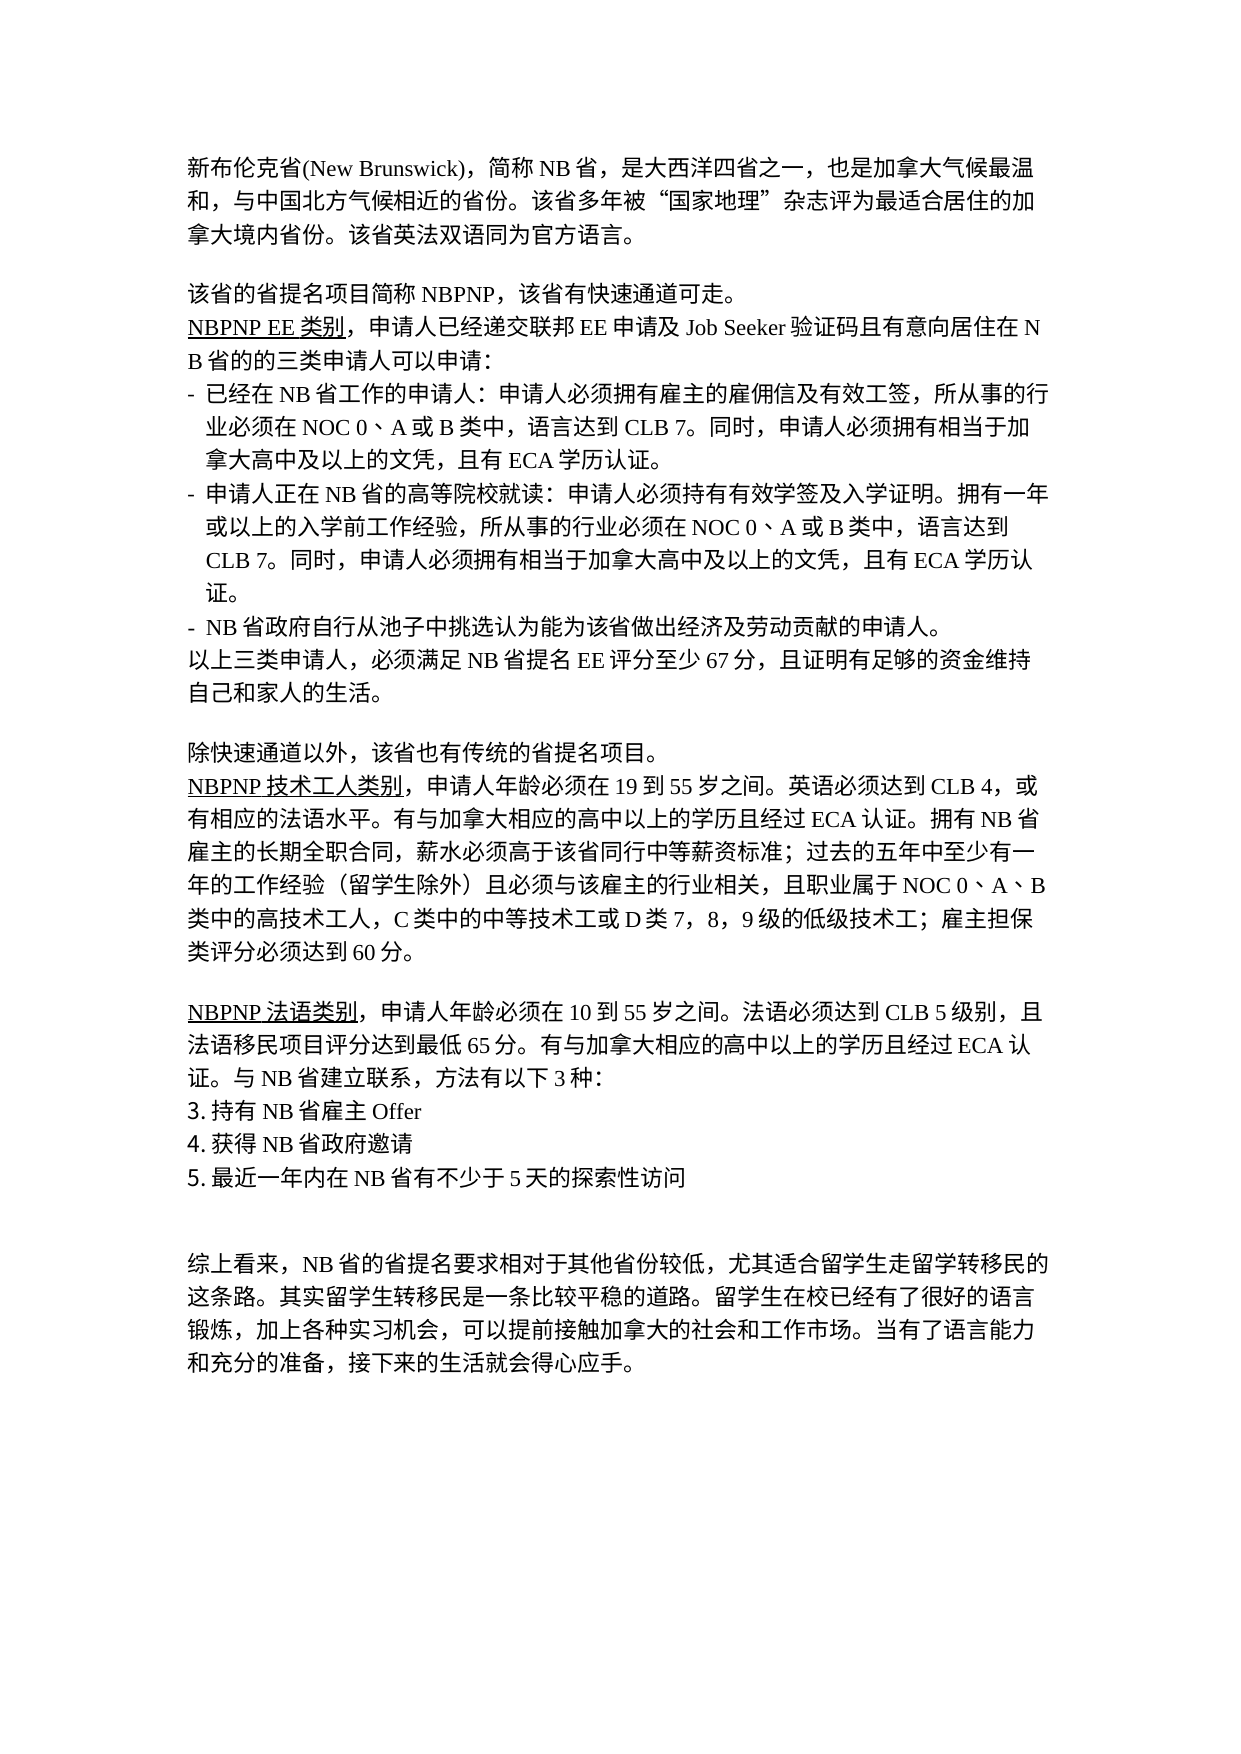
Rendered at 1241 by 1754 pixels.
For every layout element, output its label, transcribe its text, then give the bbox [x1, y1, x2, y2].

text NBPNP法语类别，申请人年龄必须在10到55岁之间。法语必须达到CLB 5级别，且法语移民项目评分达到最低65分。有与加拿大相应的高中以上的学历且经过ECA认证。与NB省建立联系，方法有以下3种： [187, 993, 1053, 1093]
list 已经在NB省工作的申请人：申请人必须拥有雇主的雇佣信及有效工签，所从事的行业必须在NOC 0、A或B类中，语言达到 CLB 7。同时，申请人必须拥有相当于加拿大高中及以上的文凭，且有ECA学历认证。 [187, 376, 1053, 475]
text NBPNP技术工人类别，申请人年龄必须在19到55岁之间。英语必须达到CLB 4，或有相应的法语水平。有与加拿大相应的高中以上的学历且经过ECA认证。拥有NB省雇主的长期全职合同，薪水必须高于该省同行中等薪资标准；过去的五年中至少有一年的工作经验（留学生除外）且必须与该雇主的行业相关，且职业属于NOC 0、A、B类中的高技术工人，C类中的中等技术工或D类7，8，9级的低级技术工；雇主担保类评分必须达到60分。 [187, 768, 1053, 967]
text 综上看来，NB省的省提名要求相对于其他省份较低，尤其适合留学生走留学转移民的这条路。其实留学生转移民是一条比较平稳的道路。留学生在校已经有了很好的语言锻炼，加上各种实习机会，可以提前接触加拿大的社会和工作市场。当有了语言能力和充分的准备，接下来的生活就会得心应手。 [187, 1245, 1053, 1378]
list 最近一年内在NB省有不少于5天的探索性访问 [187, 1159, 1053, 1193]
text 新布伦克省(New Brunswick)，简称NB省，是大西洋四省之一，也是加拿大气候最温和，与中国北方气候相近的省份。该省多年被“国家地理”杂志评为最适合居住的加拿大境内省份。该省英法双语同为官方语言。 [187, 150, 1053, 250]
text 以上三类申请人，必须满足NB省提名EE评分至少67分，且证明有足够的资金维持自己和家人的生活。 [187, 642, 1053, 708]
list 获得NB省政府邀请 [187, 1126, 1053, 1159]
text 除快速通道以外，该省也有传统的省提名项目。 [187, 734, 1053, 768]
text NBPNP EE类别，申请人已经递交联邦EE申请及 Job Seeker验证码且有意向居住在NB省的的三类申请人可以申请： [187, 309, 1053, 376]
list NB省政府自行从池子中挑选认为能为该省做出经济及劳动贡献的申请人。 [187, 608, 1053, 642]
text 该省的省提名项目简称NBPNP，该省有快速通道可走。 [187, 276, 1053, 309]
list 持有NB省雇主Offer [187, 1093, 1053, 1126]
list 申请人正在NB省的高等院校就读：申请人必须持有有效学签及入学证明。拥有一年或以上的入学前工作经验，所从事的行业必须在NOC 0、A或B类中，语言达到 CLB 7。同时，申请人必须拥有相当于加拿大高中及以上的文凭，且有ECA学历认证。 [187, 475, 1053, 608]
